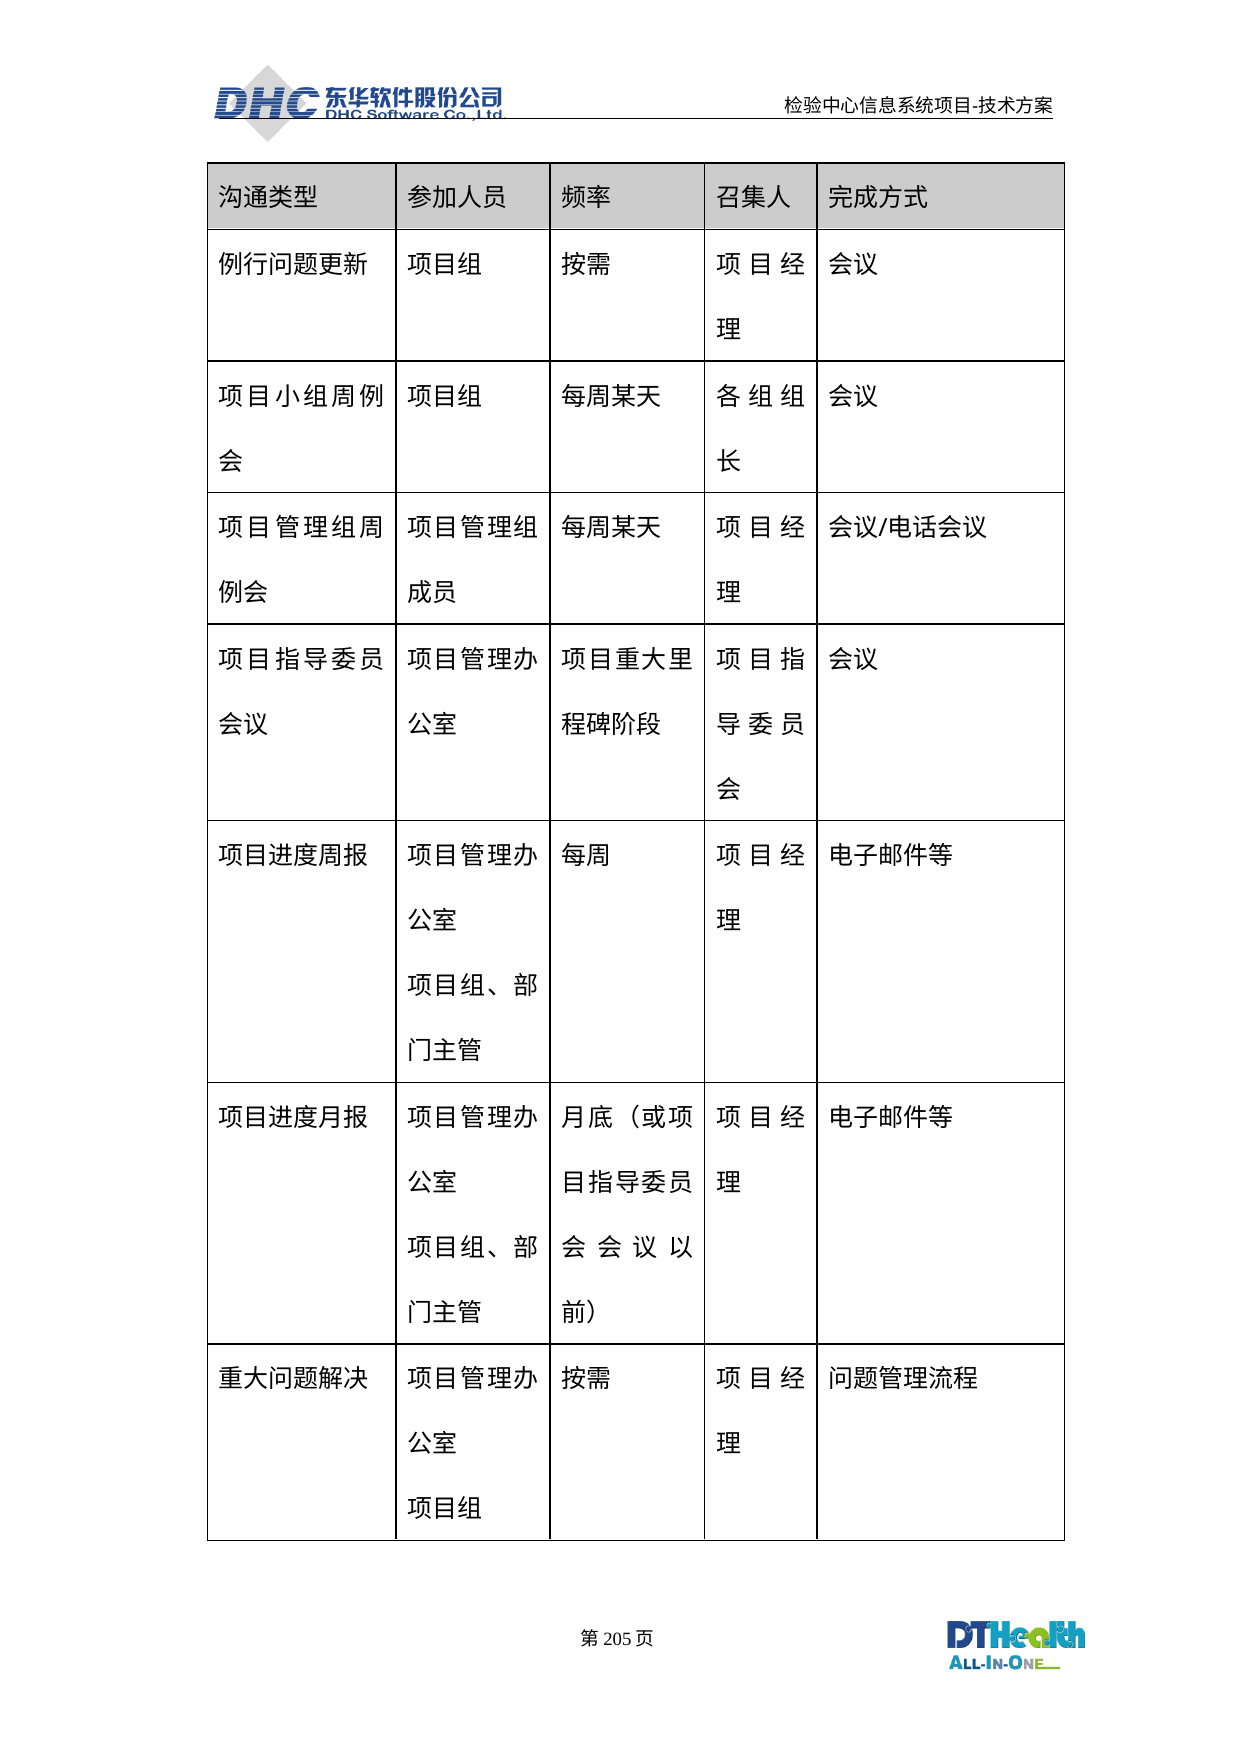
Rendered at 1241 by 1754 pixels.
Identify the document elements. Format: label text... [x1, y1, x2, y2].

table_cell 按需 [551, 1345, 704, 1539]
table_cell 项目管理办公室 项目组、部门主管 [397, 821, 549, 1081]
table_cell 项目管理办公室 项目组、部门主管 [397, 1083, 549, 1343]
table_header 频率 [551, 164, 704, 228]
table_cell 项目经理 [705, 230, 816, 360]
table_cell 会议 [818, 625, 1064, 820]
table_cell 每周 [551, 821, 704, 1081]
table_cell 电子邮件等 [818, 821, 1064, 1081]
table_cell 项目管理组成员 [397, 493, 549, 623]
table_cell 项目组 [397, 362, 549, 492]
table_cell 项目重大里程碑阶段 [551, 625, 704, 820]
picture [947, 1621, 1085, 1648]
table_cell 项目指导委员会 [705, 625, 816, 820]
table_header 召集人 [705, 164, 816, 228]
table_cell 会议 [818, 362, 1064, 492]
table_cell 重大问题解决 [208, 1345, 395, 1539]
table_cell 月底（或项目指导委员会会议以前） [551, 1083, 704, 1343]
table_cell 项目进度周报 [208, 821, 395, 1081]
table_cell 各组组长 [705, 362, 816, 492]
table_cell 项目小组周例会 [208, 362, 395, 492]
table_cell 项目管理办公室 [397, 625, 549, 820]
table_cell 项目经理 [705, 493, 816, 623]
table_cell 问题管理流程 [818, 1345, 1064, 1539]
picture [214, 64, 506, 142]
table_cell 项目组 [397, 230, 549, 360]
table_header 完成方式 [818, 164, 1064, 228]
table_cell 每周某天 [551, 493, 704, 623]
table_cell 项目经理 [705, 821, 816, 1081]
table_header 沟通类型 [208, 164, 395, 228]
table_cell 项目经理 [705, 1083, 816, 1343]
table_cell 每周某天 [551, 362, 704, 492]
table_header 参加人员 [397, 164, 549, 228]
picture [947, 1653, 1061, 1670]
table_cell 项目管理组周例会 [208, 493, 395, 623]
table_cell 会议/电话会议 [818, 493, 1064, 623]
table_cell 按需 [551, 230, 704, 360]
table_cell 会议 [818, 230, 1064, 360]
table_cell 项目指导委员会议 [208, 625, 395, 820]
table_cell 项目经理 [705, 1345, 816, 1539]
table_cell 项目管理办公室 项目组 [397, 1345, 549, 1539]
table_cell 例行问题更新 [208, 230, 395, 360]
table_cell 电子邮件等 [818, 1083, 1064, 1343]
table_cell 项目进度月报 [208, 1083, 395, 1343]
